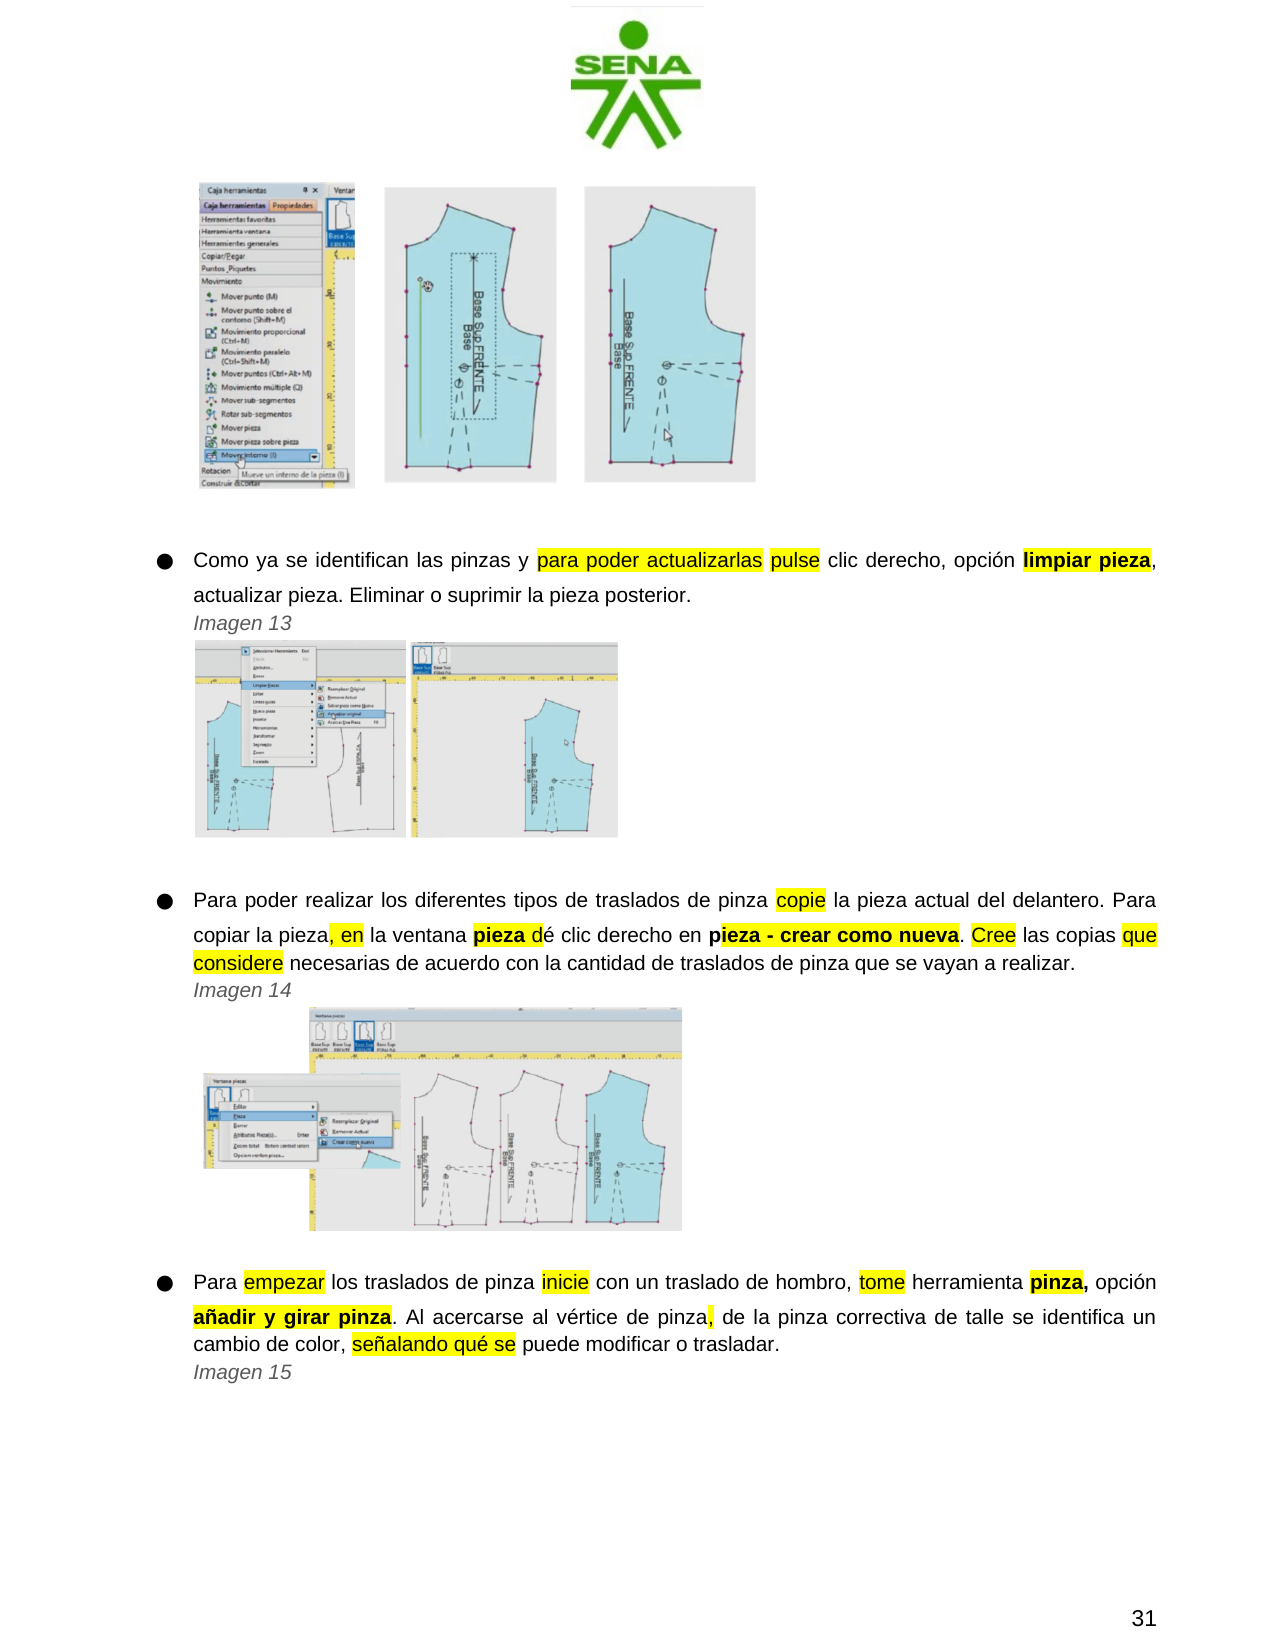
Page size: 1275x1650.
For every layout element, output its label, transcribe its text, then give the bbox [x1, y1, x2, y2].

picture [193, 1005, 683, 1231]
text Imagen 15 [193, 1360, 1157, 1384]
text Imagen 14 [193, 978, 1157, 1002]
list Para poder realizar los diferentes tipos de traslados de pinza copie la pieza actual del delantero. Para copiar la pieza, en la ventana pieza dé clic derecho en pieza - crear como nueva. Cree las copias que considere necesarias de acuerdo con la cantidad de traslados de pinza que se vayan a realizar. [156, 877, 1157, 974]
picture [193, 638, 626, 849]
text Imagen 13 [193, 611, 1157, 634]
picture [569, 6, 703, 155]
list Como ya se identifican las pinzas y para poder actualizarlas pulse clic derecho, opción limpiar pieza, actualizar pieza. Eliminar o suprimir la pieza posterior. [156, 537, 1157, 607]
picture [193, 177, 756, 510]
list Para empezar los traslados de pinza inicie con un traslado de hombro, tome herramienta pinza, opción añadir y girar pinza. Al acercarse al vértice de pinza, de la pinza correctiva de talle se identifica un cambio de color, señalando qué se puede modificar o trasladar. [156, 1258, 1157, 1356]
